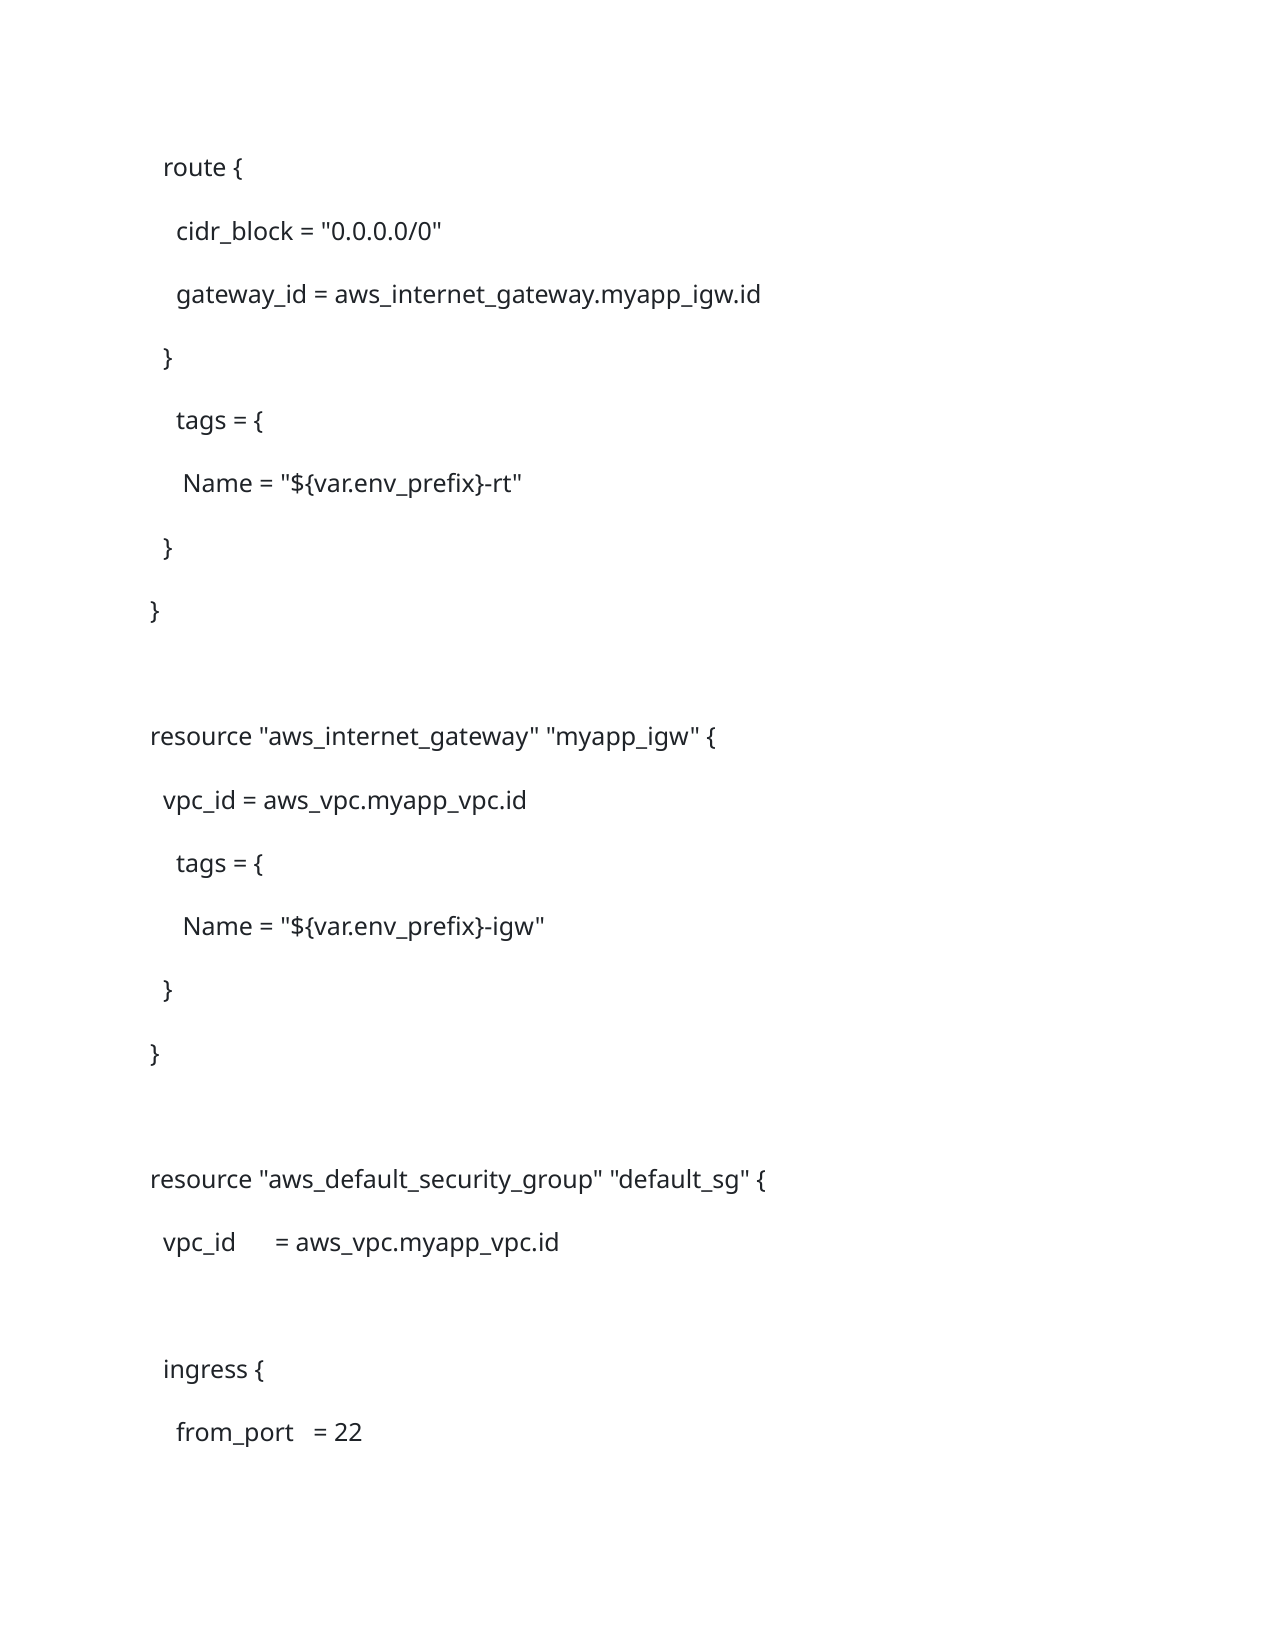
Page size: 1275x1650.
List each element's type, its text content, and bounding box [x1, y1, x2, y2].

text vpc_id = aws_vpc.myapp_vpc.id [150, 1225, 1125, 1259]
text from_port = 22 [150, 1414, 1125, 1449]
text } [150, 972, 1125, 1006]
text } [150, 593, 1125, 627]
text } [150, 529, 1125, 563]
text ingress { [150, 1351, 1125, 1385]
text cidr_block = "0.0.0.0/0" [150, 213, 1125, 247]
text tags = { [150, 846, 1125, 879]
text resource "aws_internet_gateway" "myapp_igw" { [150, 719, 1125, 753]
text gateway_id = aws_internet_gateway.myapp_igw.id [150, 276, 1125, 311]
text } [150, 1035, 1125, 1069]
text Name = "${var.env_prefix}-igw" [150, 909, 1125, 943]
text Name = "${var.env_prefix}-rt" [150, 466, 1125, 500]
text tags = { [150, 403, 1125, 437]
text resource "aws_default_security_group" "default_sg" { [150, 1162, 1125, 1196]
text } [150, 340, 1125, 374]
text vpc_id = aws_vpc.myapp_vpc.id [150, 782, 1125, 816]
text route { [150, 150, 1125, 184]
